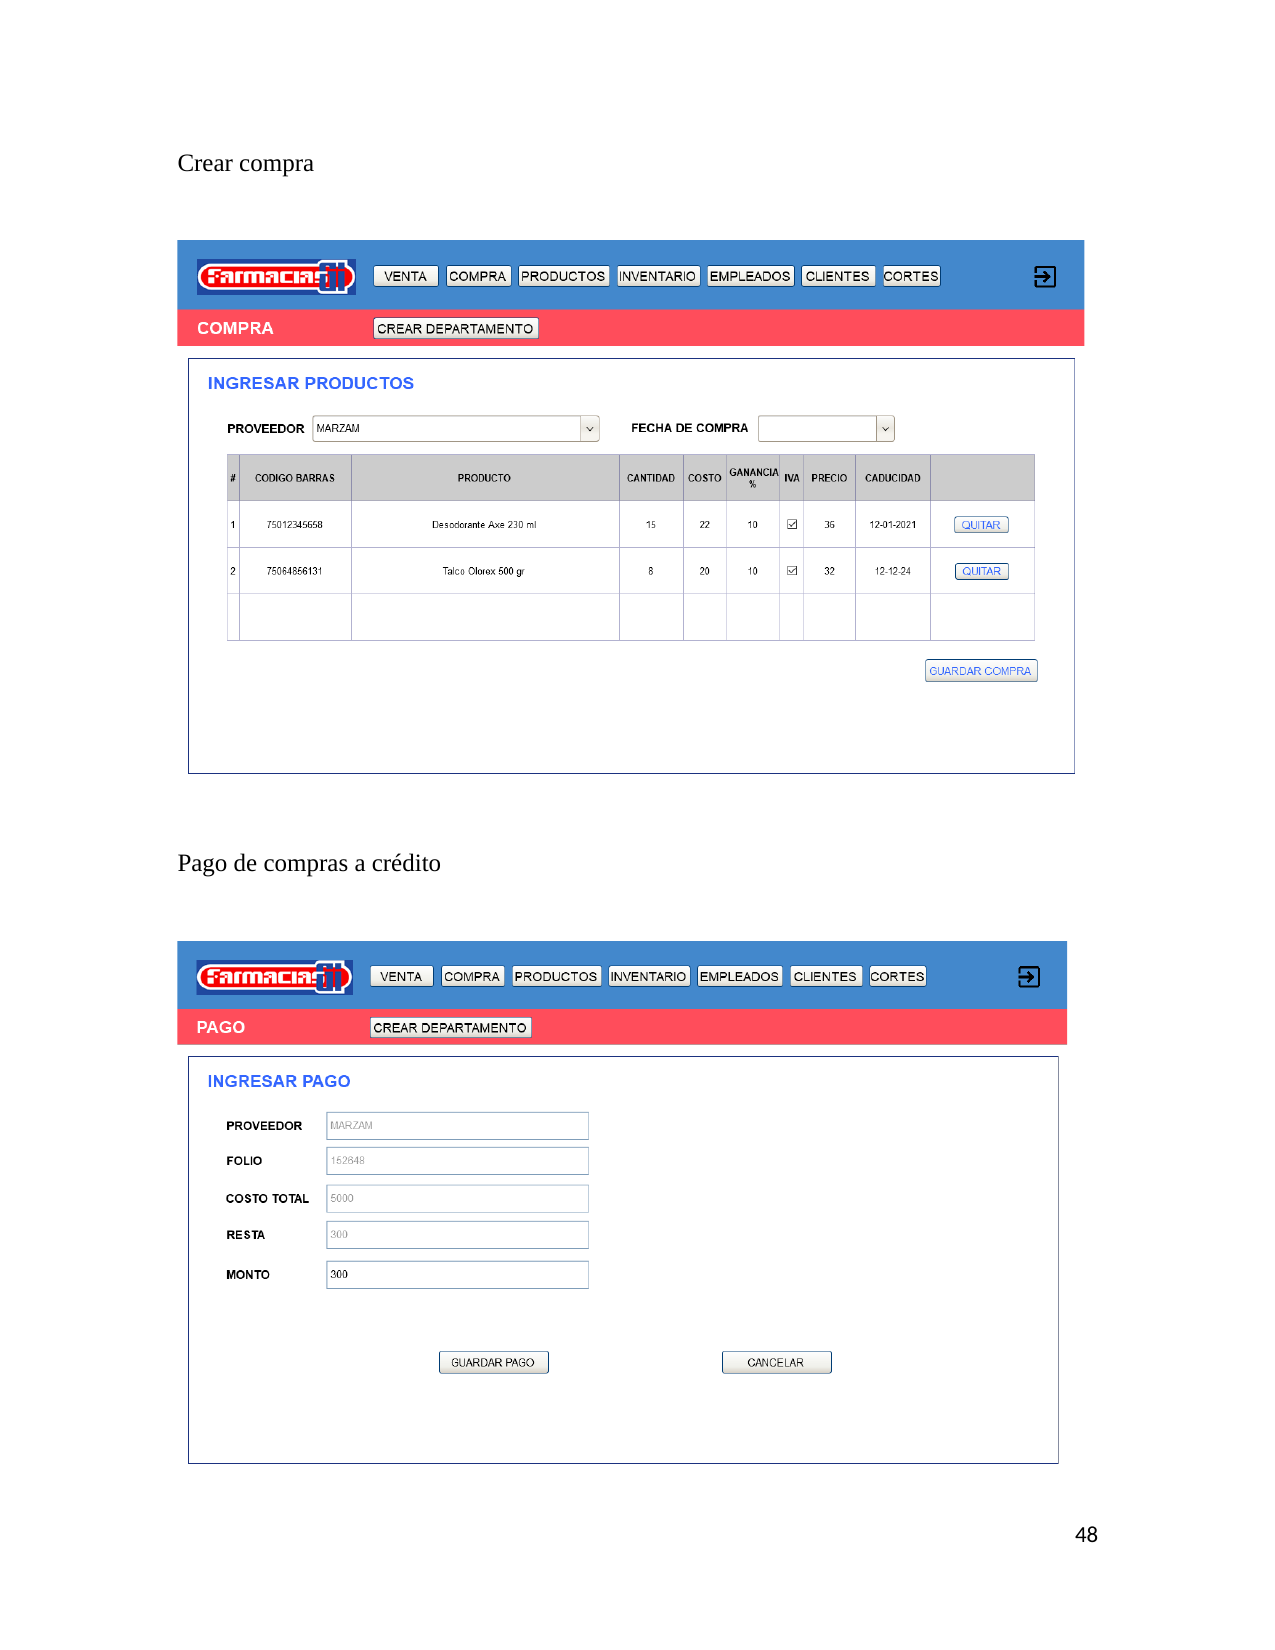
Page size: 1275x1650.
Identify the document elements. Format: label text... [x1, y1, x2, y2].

text Pago de compras a crédito [177, 848, 1098, 877]
picture [177, 941, 1068, 1475]
text Crear compra [177, 148, 1098, 176]
picture [177, 240, 1085, 785]
